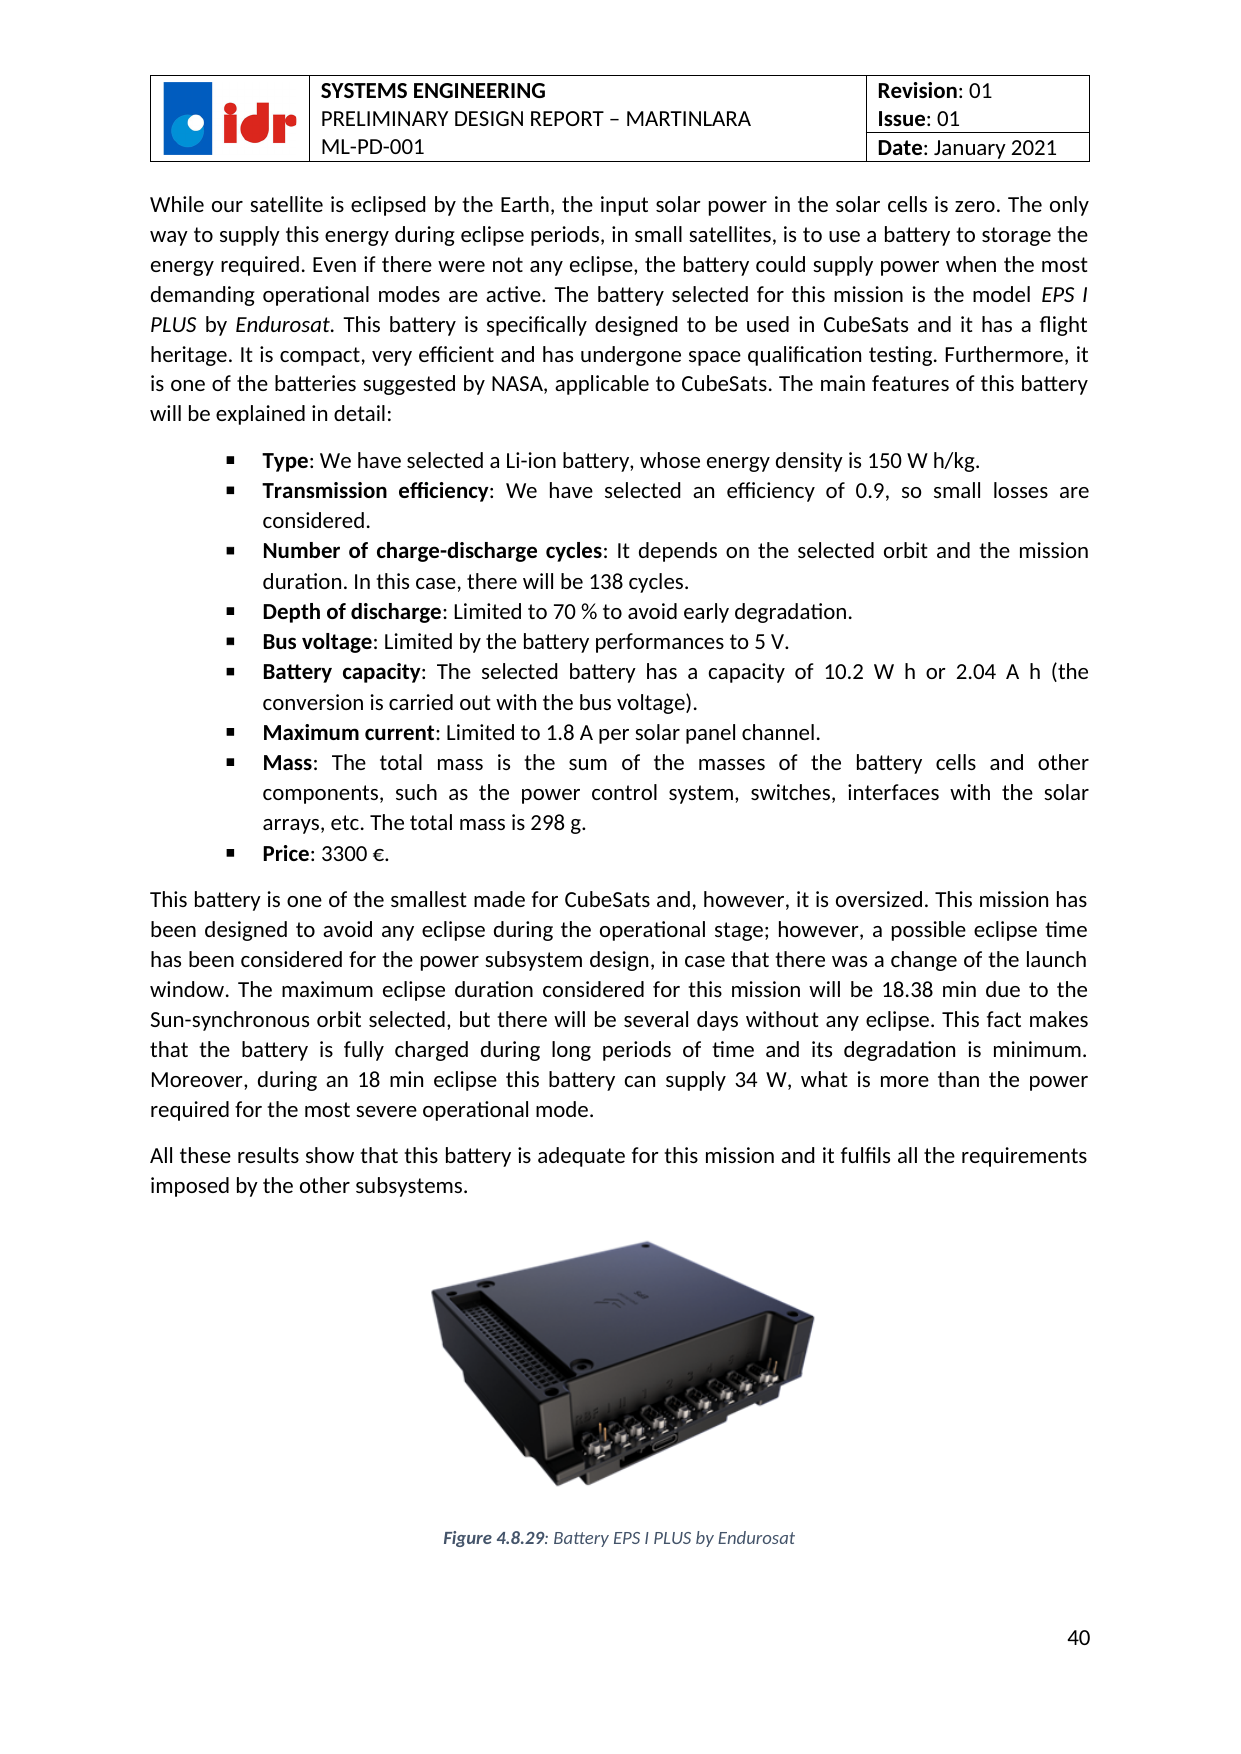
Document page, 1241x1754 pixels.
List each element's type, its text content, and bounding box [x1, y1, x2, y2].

text All these results show that this battery is adequate for this mission and it fulfils all the requirements imposed by the other subsystems. [150, 1141, 1090, 1200]
list Mass: The total mass is the sum of the masses of the battery cells and other components, such as the power control system, switches, interfaces with the solar arrays, etc. The total mass is 298 g. [225, 748, 1090, 837]
list Bus voltage: Limited by the battery performances to 5 V. [225, 627, 1090, 655]
list Maximum current: Limited to 1.8 A per solar panel channel. [225, 718, 1090, 746]
picture [163, 82, 297, 155]
picture [406, 1218, 834, 1508]
list Number of charge-discharge cycles: It depends on the selected orbit and the mission duration. In this case, there will be 138 cycles. [225, 537, 1090, 595]
list Type: We have selected a Li-ion battery, whose energy density is 150 W h/kg. [225, 446, 1090, 474]
list Price: 3300 €. [225, 839, 1090, 867]
list Transmission efficiency: We have selected an efficiency of 0.9, so small losses are considered. [225, 476, 1090, 534]
text This battery is one of the smallest made for CubeSats and, however, it is oversized. This mission has been designed to avoid any eclipse during the operational stage; however, a possible eclipse time has been considered for the power subsystem design, in case that there was a change of the launch window. The maximum eclipse duration considered for this mission will be 18.38 min due to the Sun-synchronous orbit selected, but there will be several days without any eclipse. This fact makes that the battery is fully charged during long periods of time and its degradation is minimum. Moreover, during an 18 min eclipse this battery can supply 34 W, what is more than the power required for the most severe operational mode. [150, 886, 1090, 1123]
text While our satellite is eclipsed by the Earth, the input solar power in the solar cells is zero. The only way to supply this energy during eclipse periods, in small satellites, is to use a battery to storage the energy required. Even if there were not any eclipse, the battery could supply power when the most demanding operational modes are active. The battery selected for this mission is the model EPS I PLUS by Endurosat. This battery is specifically designed to be used in CubeSats and it has a flight heritage. It is compact, very efficient and has undergone space qualification testing. Furthermore, it is one of the batteries suggested by NASA, applicable to CubeSats. The main features of this battery will be explained in detail: [150, 190, 1090, 427]
list Battery capacity: The selected battery has a capacity of 10.2 W h or 2.04 A h (the conversion is carried out with the bus voltage). [225, 657, 1090, 716]
list Depth of discharge: Limited to 70 % to avoid early degradation. [225, 597, 1090, 625]
